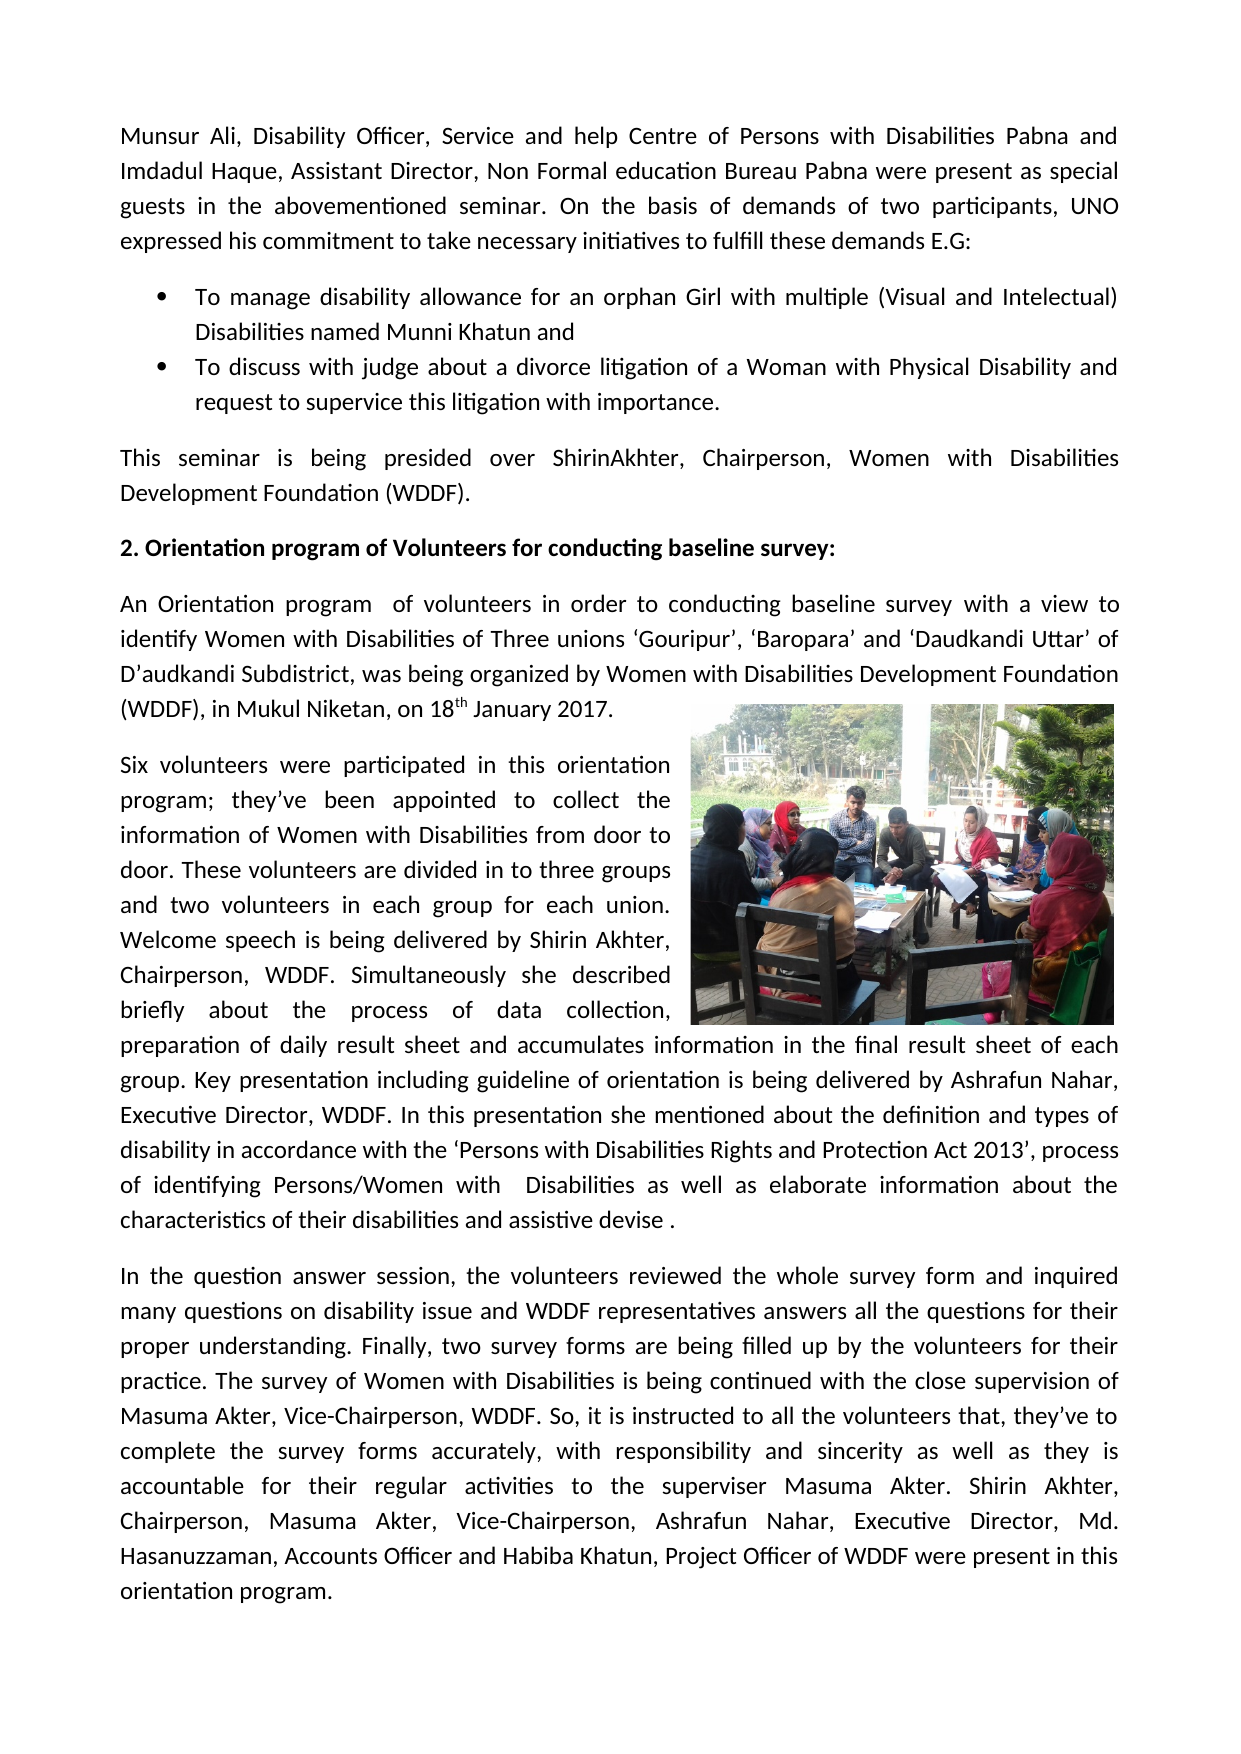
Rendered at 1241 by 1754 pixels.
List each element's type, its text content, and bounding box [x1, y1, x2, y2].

text An Orientation program of volunteers in order to conducting baseline survey with a view to identify Women with Disabilities of Three unions ‘Gouripur’, ‘Baropara’ and ‘Daudkandi Uttar’ of D’audkandi Subdistrict, was being organized by Women with Disabilities Development Foundation (WDDF), in Mukul Niketan, on 18th January 2017. [120, 588, 1120, 724]
text This seminar is being presided over ShirinAkhter, Chairperson, Women with Disabilities Development Foundation (WDDF). [120, 442, 1120, 507]
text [120, 120, 1120, 256]
list To manage disability allowance for an orphan Girl with multiple (Visual and Intelectual) Disabilities named Munni Khatun and [157, 281, 1120, 346]
text 2. Orientation program of Volunteers for conducting baseline survey: [120, 532, 1120, 563]
text In the question answer session, the volunteers reviewed the whole survey form and inquired many questions on disability issue and WDDF representatives answers all the questions for their proper understanding. Finally, two survey forms are being filled up by the volunteers for their practice. The survey of Women with Disabilities is being continued with the close supervision of Masuma Akter, Vice-Chairperson, WDDF. So, it is instructed to all the volunteers that, they’ve to complete the survey forms accurately, with responsibility and sincerity as well as they is accountable for their regular activities to the superviser Masuma Akter. Shirin Akhter, Chairperson, Masuma Akter, Vice-Chairperson, Ashrafun Nahar, Executive Director, Md. Hasanuzzaman, Accounts Officer and Habiba Khatun, Project Officer of WDDF were present in this orientation program. [120, 1260, 1120, 1606]
list To discuss with judge about a divorce litigation of a Woman with Physical Disability and request to supervice this litigation with importance. [157, 351, 1120, 416]
text Six volunteers were participated in this orientation program; they’ve been appointed to collect the information of Women with Disabilities from door to door. These volunteers are divided in to three groups and two volunteers in each group for each union. Welcome speech is being delivered by Shirin Akhter, Chairperson, WDDF. Simultaneously she described briefly about the process of data collection, preparation of daily result sheet and accumulates information in the final result sheet of each group. Key presentation including guideline of orientation is being delivered by Ashrafun Nahar, Executive Director, WDDF. In this presentation she mentioned about the definition and types of disability in accordance with the ‘Persons with Disabilities Rights and Protection Act 2013’, process of identifying Persons/Women with Disabilities as well as elaborate information about the characteristics of their disabilities and assistive devise . [120, 749, 1120, 1235]
picture [689, 704, 1114, 1023]
